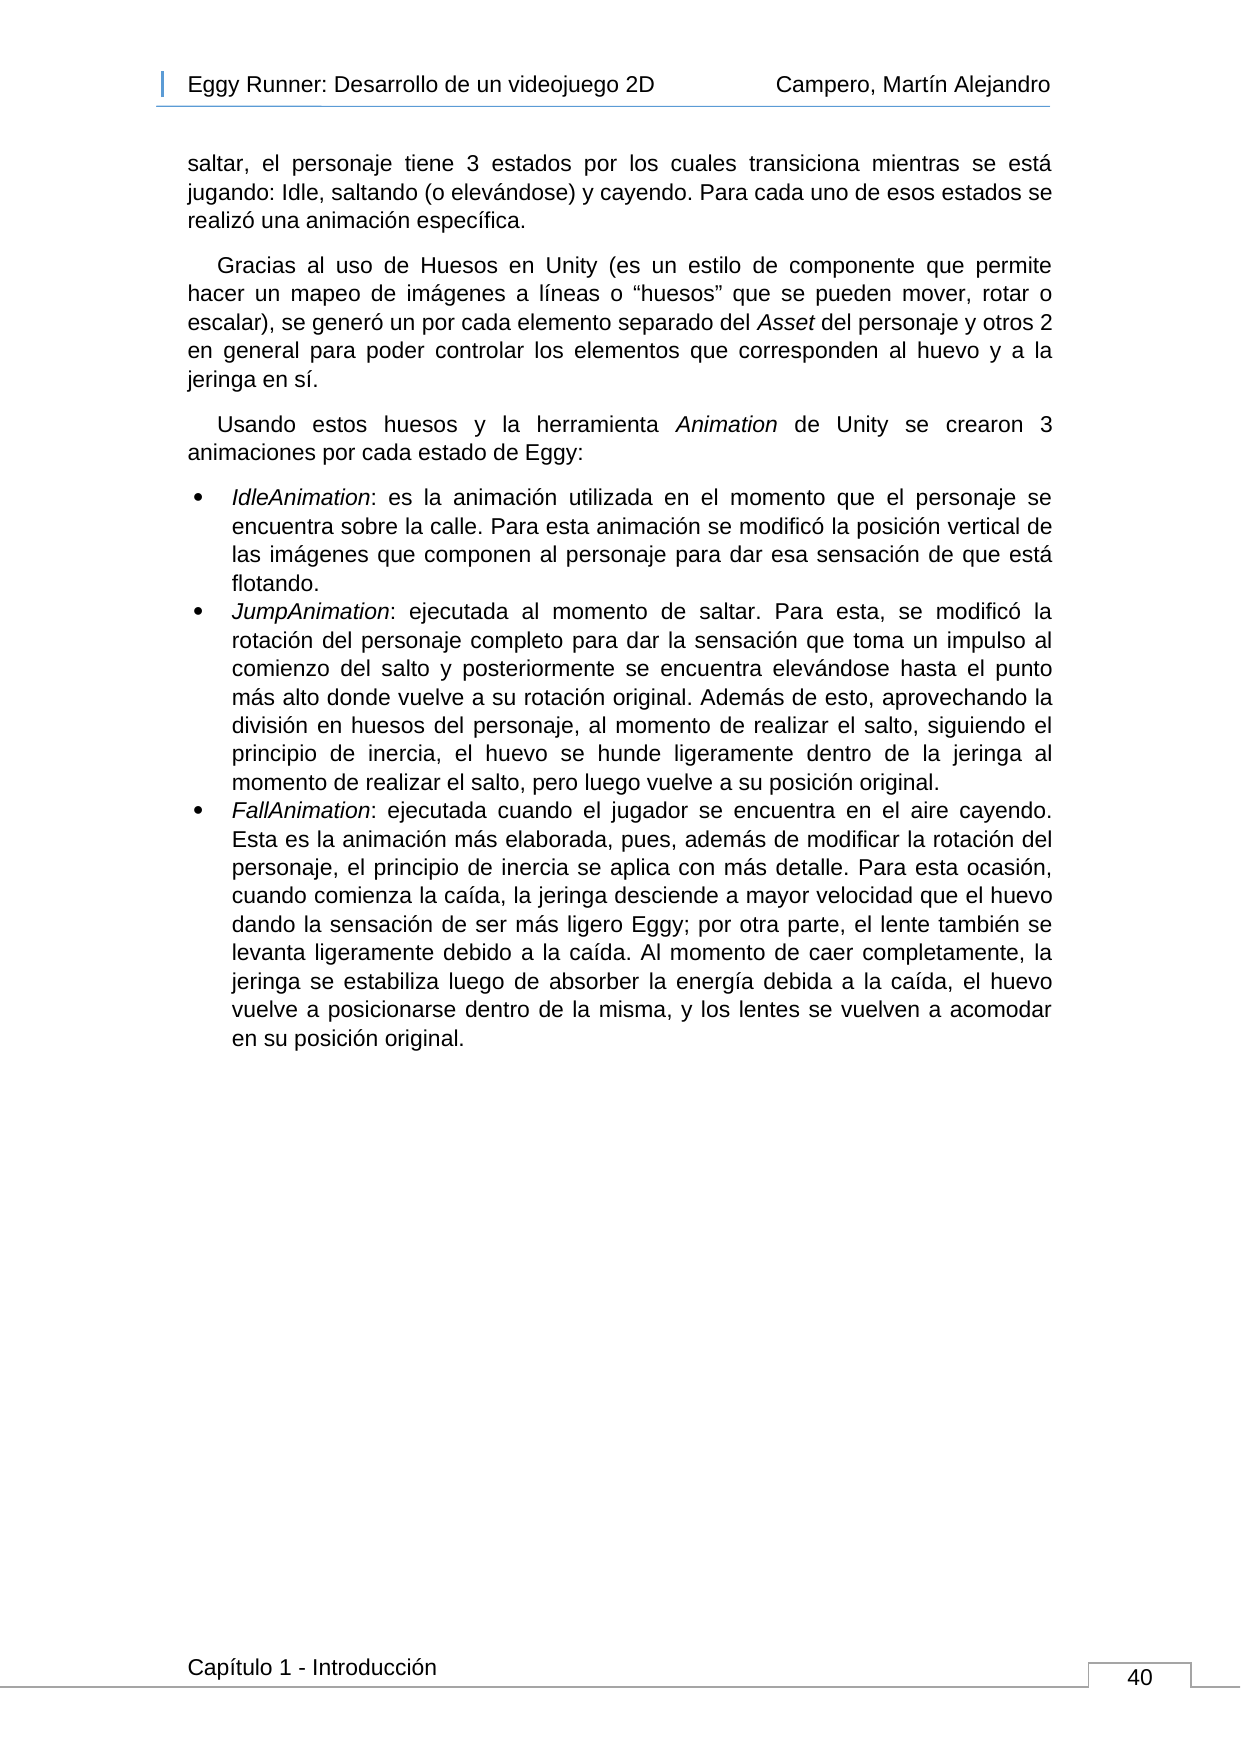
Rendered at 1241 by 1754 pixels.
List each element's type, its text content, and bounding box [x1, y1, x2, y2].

list IdleAnimation: es la animación utilizada en el momento que el personaje se encuentra sobre la calle. Para esta animación se modificó la posición vertical de las imágenes que componen al personaje para dar esa sensación de que está flotando. [194, 484, 1053, 596]
list FallAnimation: ejecutada cuando el jugador se encuentra en el aire cayendo. Esta es la animación más elaborada, pues, además de modificar la rotación del personaje, el principio de inercia se aplica con más detalle. Para esta ocasión, cuando comienza la caída, la jeringa desciende a mayor velocidad que el huevo dando la sensación de ser más ligero Eggy; por otra parte, el lente también se levanta ligeramente debido a la caída. Al momento de caer completamente, la jeringa se estabiliza luego de absorber la energía debida a la caída, el huevo vuelve a posicionarse dentro de la misma, y los lentes se vuelven a acomodar en su posición original. [194, 797, 1053, 1051]
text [187, 150, 1053, 233]
text Gracias al uso de Huesos en Unity (es un estilo de componente que permite hacer un mapeo de imágenes a líneas o “huesos” que se pueden mover, rotar o escalar), se generó un por cada elemento separado del Asset del personaje y otros 2 en general para poder controlar los elementos que corresponden al huevo y a la jeringa en sí. [187, 252, 1053, 392]
text Usando estos huesos y la herramienta Animation de Unity se crearon 3 animaciones por cada estado de Eggy: [187, 411, 1053, 466]
list JumpAnimation: ejecutada al momento de saltar. Para esta, se modificó la rotación del personaje completo para dar la sensación que toma un impulso al comienzo del salto y posteriormente se encuentra elevándose hasta el punto más alto donde vuelve a su rotación original. Además de esto, aprovechando la división en huesos del personaje, al momento de realizar el salto, siguiendo el principio de inercia, el huevo se hunde ligeramente dentro de la jeringa al momento de realizar el salto, pero luego vuelve a su posición original. [194, 598, 1053, 795]
